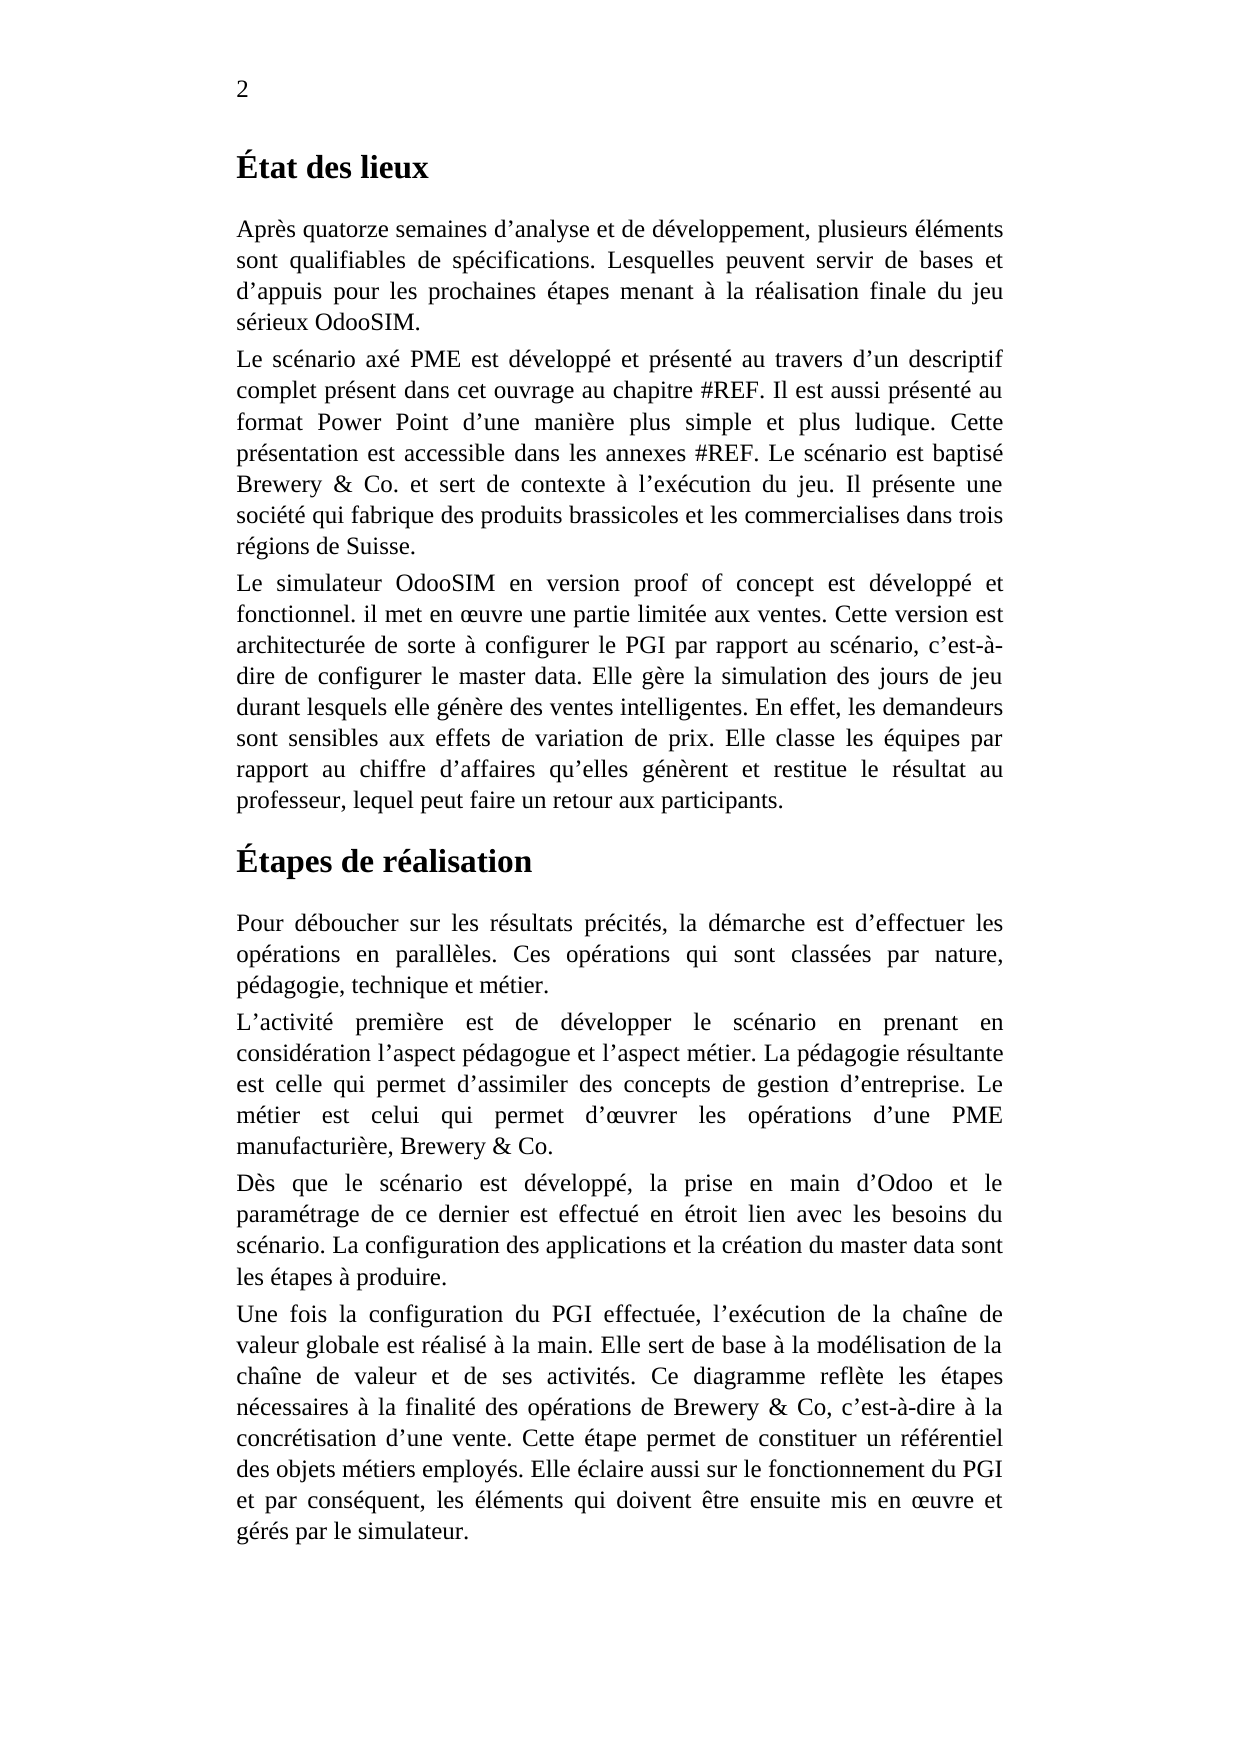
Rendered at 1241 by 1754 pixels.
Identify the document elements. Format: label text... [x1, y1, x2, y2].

text Étapes de réalisation [236, 841, 1004, 880]
text L’activité première est de développer le scénario en prenant en considération l’aspect pédagogue et l’aspect métier. La pédagogie résultante est celle qui permet d’assimiler des concepts de gestion d’entreprise. Le métier est celui qui permet d’œuvrer les opérations d’une PME manufacturière, Brewery & Co. [236, 1007, 1004, 1160]
text Le simulateur OdooSIM en version proof of concept est développé et fonctionnel. il met en œuvre une partie limitée aux ventes. Cette version est architecturée de sorte à configurer le PGI par rapport au scénario, c’est-à-dire de configurer le master data. Elle gère la simulation des jours de jeu durant lesquels elle génère des ventes intelligentes. En effet, les demandeurs sont sensibles aux effets de variation de prix. Elle classe les équipes par rapport au chiffre d’affaires qu’elles génèrent et restitue le résultat au professeur, lequel peut faire un retour aux participants. [236, 568, 1004, 814]
text Dès que le scénario est développé, la prise en main d’Odoo et le paramétrage de ce dernier est effectué en étroit lien avec les besoins du scénario. La configuration des applications et la création du master data sont les étapes à produire. [236, 1168, 1004, 1290]
text Après quatorze semaines d’analyse et de développement, plusieurs éléments sont qualifiables de spécifications. Lesquelles peuvent servir de bases et d’appuis pour les prochaines étapes menant à la réalisation finale du jeu sérieux OdooSIM. [236, 214, 1004, 336]
text Le scénario axé PME est développé et présenté au travers d’un descriptif complet présent dans cet ouvrage au chapitre #REF. Il est aussi présenté au format Power Point d’une manière plus simple et plus ludique. Cette présentation est accessible dans les annexes #REF. Le scénario est baptisé Brewery & Co. et sert de contexte à l’exécution du jeu. Il présente une société qui fabrique des produits brassicoles et les commercialises dans trois régions de Suisse. [236, 344, 1004, 559]
text Une fois la configuration du PGI effectuée, l’exécution de la chaîne de valeur globale est réalisé à la main. Elle sert de base à la modélisation de la chaîne de valeur et de ses activités. Ce diagramme reflète les étapes nécessaires à la finalité des opérations de Brewery & Co, c’est-à-dire à la concrétisation d’une vente. Cette étape permet de constituer un référentiel des objets métiers employés. Elle éclaire aussi sur le fonctionnement du PGI et par conséquent, les éléments qui doivent être ensuite mis en œuvre et gérés par le simulateur. [236, 1299, 1004, 1545]
text État des lieux [236, 148, 1004, 186]
text Pour déboucher sur les résultats précités, la démarche est d’effectuer les opérations en parallèles. Ces opérations qui sont classées par nature, pédagogie, technique et métier. [236, 908, 1004, 998]
